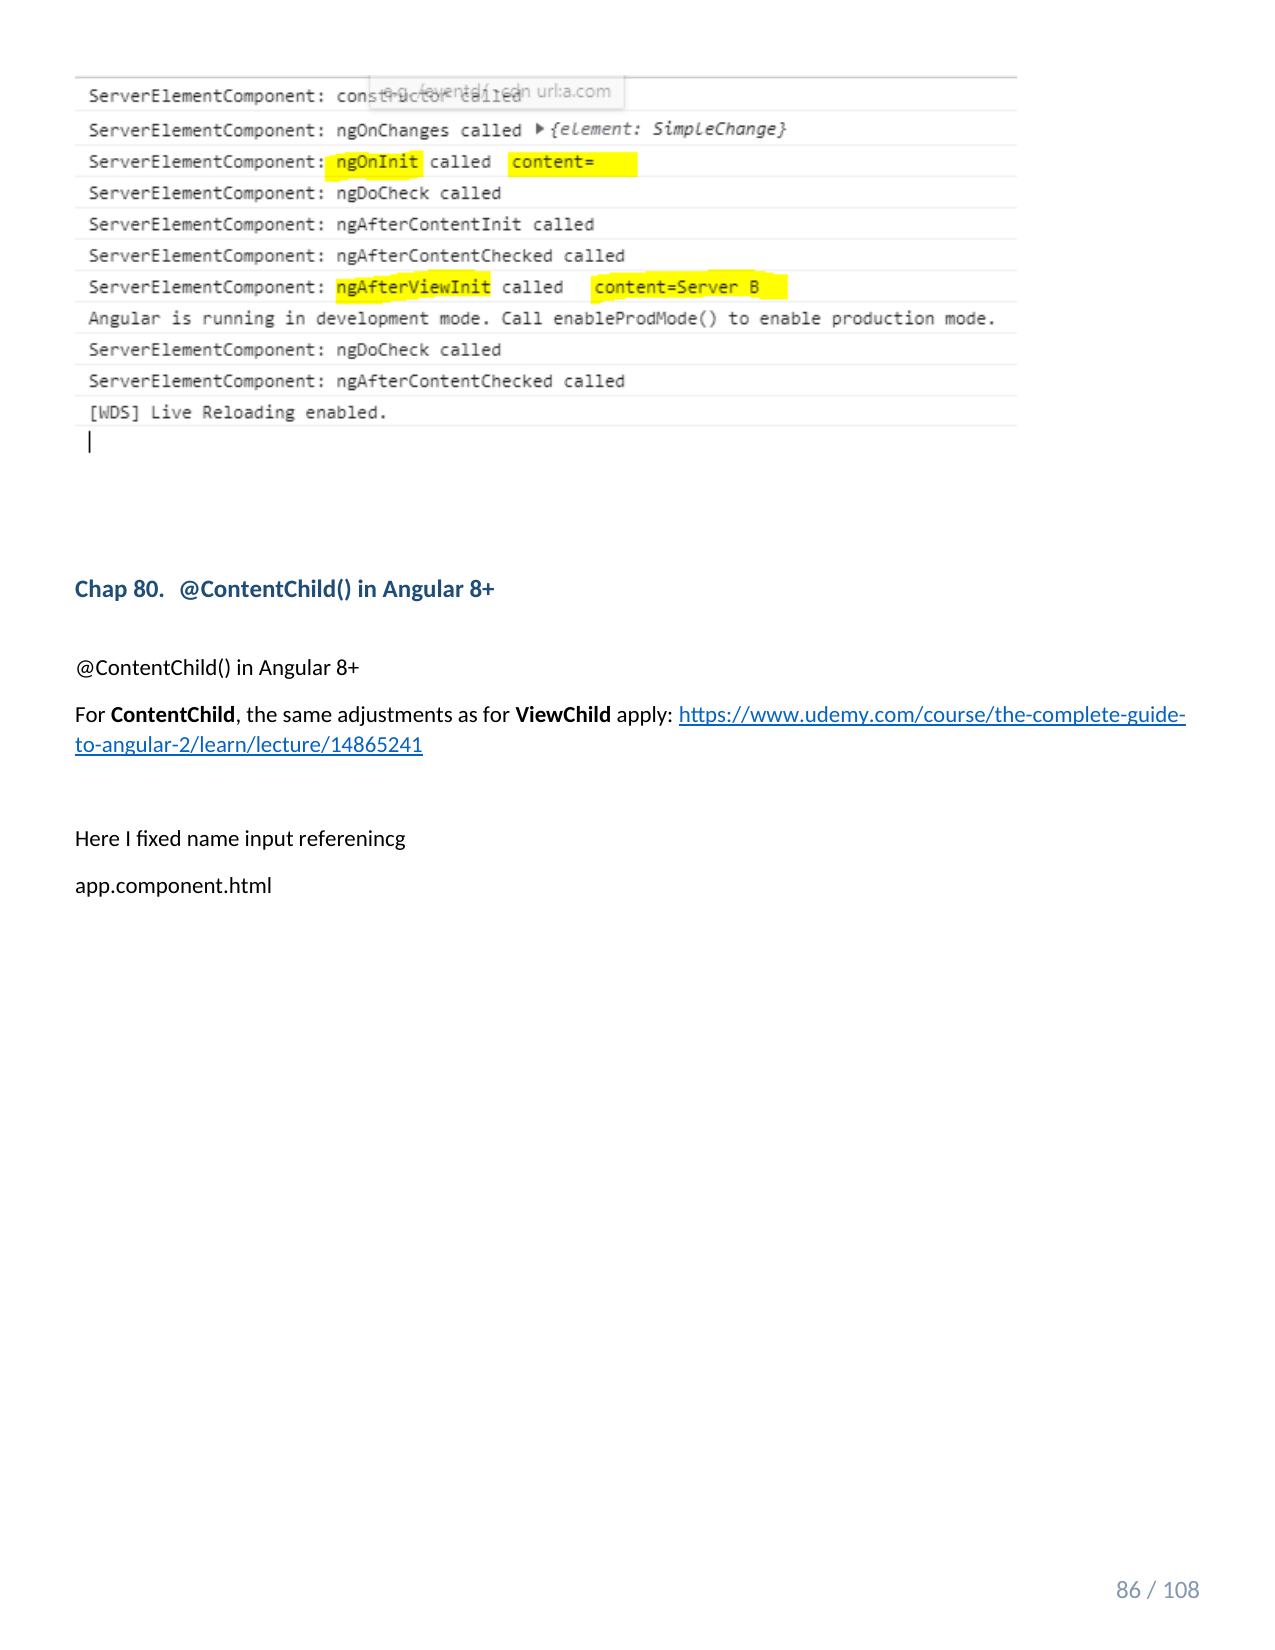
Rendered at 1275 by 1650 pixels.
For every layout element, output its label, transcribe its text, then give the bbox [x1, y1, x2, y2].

text Here I fixed name input referenincg [75, 824, 1200, 852]
text @ContentChild() in Angular 8+ [75, 653, 1200, 681]
text For ContentChild, the same adjustments as for ViewChild apply: https://www.udemy.com/course/the-complete-guide-to-angular-2/learn/lecture/14865241 [75, 700, 1200, 758]
text app.component.html [75, 871, 1200, 899]
subtitle @ContentChild() in Angular 8+ [75, 573, 1200, 604]
picture [75, 75, 1018, 461]
